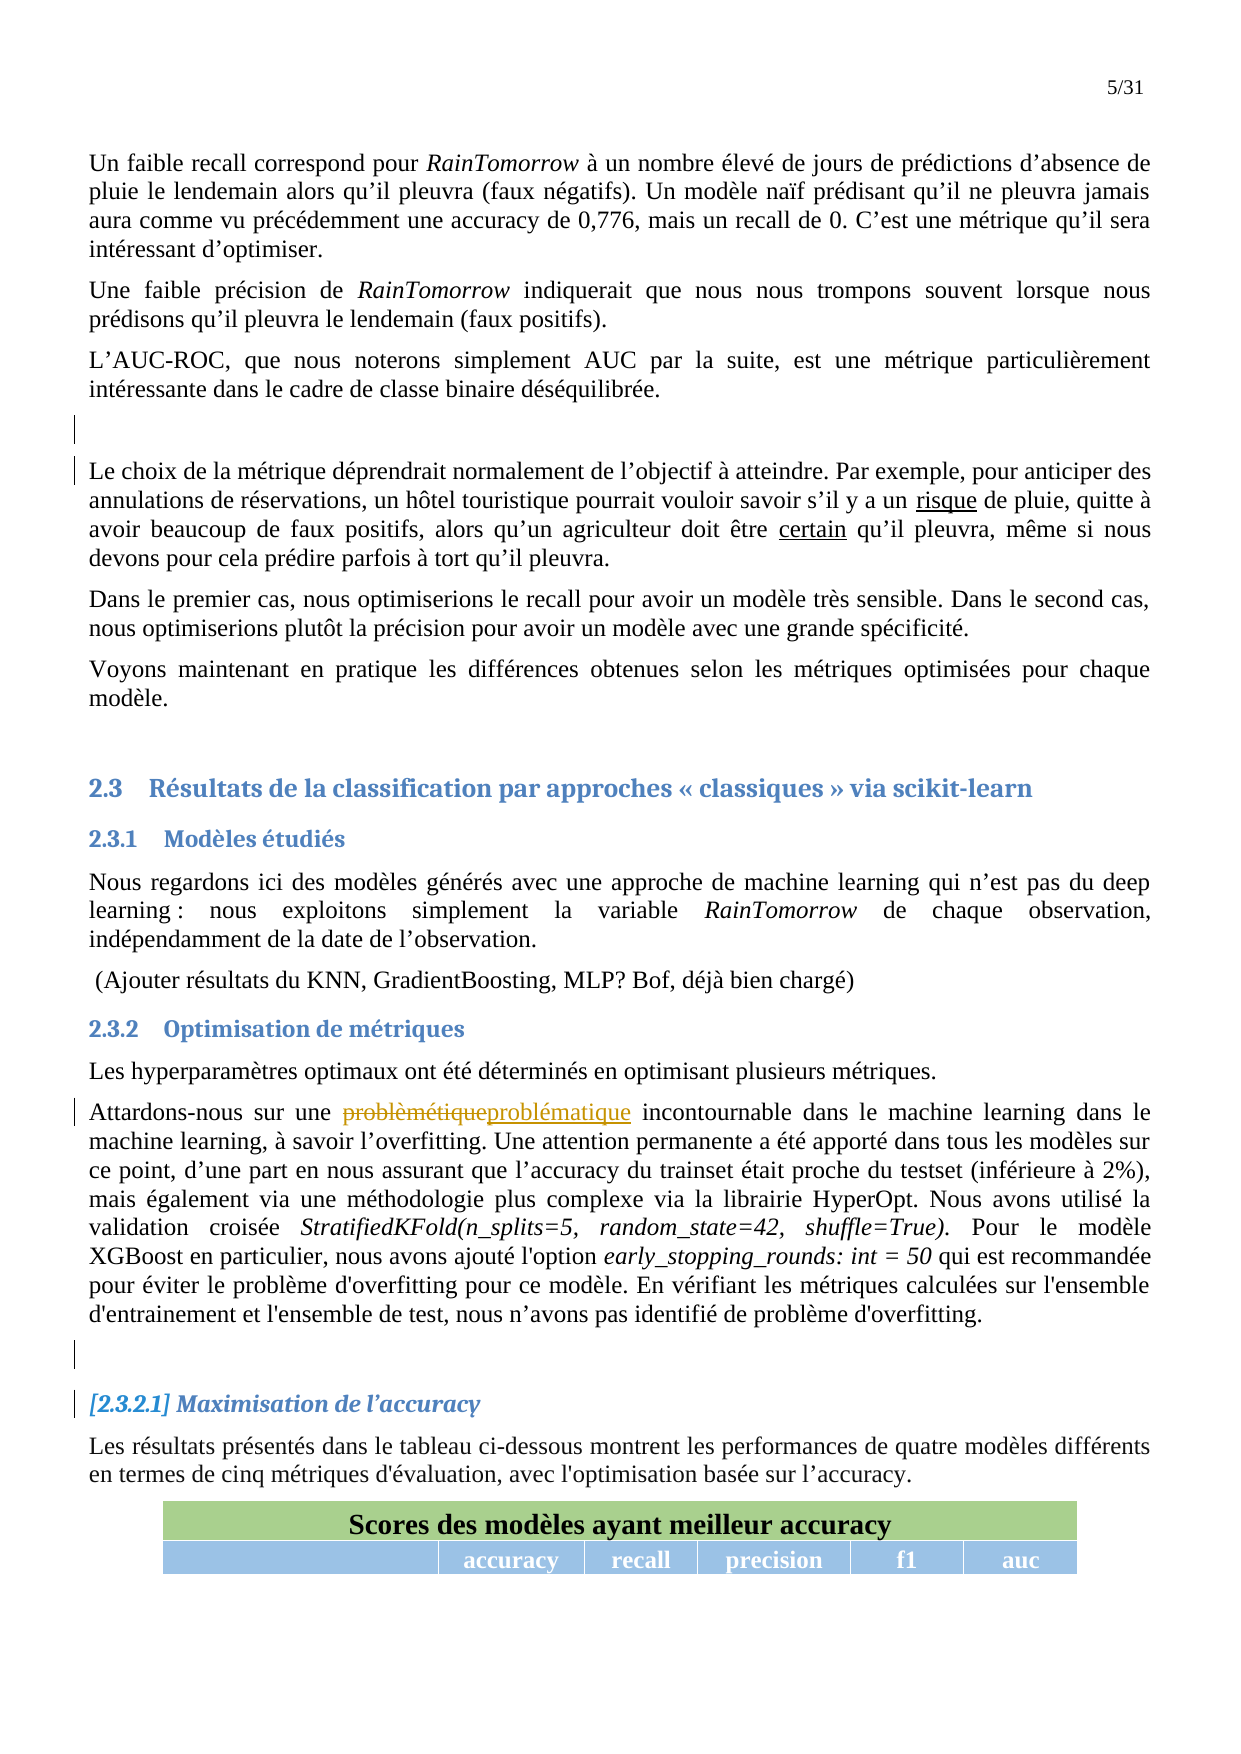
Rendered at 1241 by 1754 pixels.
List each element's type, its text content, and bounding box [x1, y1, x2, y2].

text Dans le premier cas, nous optimiserions le recall pour avoir un modèle très sensible. Dans le second cas, nous optimiserions plutôt la précision pour avoir un modèle avec une grande spécificité. [89, 584, 1152, 641]
table_cell [163, 1541, 438, 1574]
subtitle Modèles étudiés [89, 825, 1152, 854]
table_header Scores des modèles ayant meilleur accuracy [163, 1501, 1077, 1540]
text Le choix de la métrique déprendrait normalement de l’objectif à atteindre. Par exemple, pour anticiper des annulations de réservations, un hôtel touristique pourrait vouloir savoir s’il y a un risque de pluie, quitte à avoir beaucoup de faux positifs, alors qu’un agriculteur doit être certain qu’il pleuvra, même si nous devons pour cela prédire parfois à tort qu’il pleuvra. [89, 456, 1152, 571]
text Les résultats présentés dans le tableau ci-dessous montrent les performances de quatre modèles différents en termes de cinq métriques d'évaluation, avec l'optimisation basée sur l’accuracy. [89, 1431, 1152, 1488]
table_cell accuracy [439, 1541, 584, 1574]
text (Ajouter résultats du KNN, GradientBoosting, MLP? Bof, déjà bien chargé) [89, 965, 1152, 994]
text Un faible recall correspond pour RainTomorrow à un nombre élevé de jours de prédictions d’absence de pluie le lendemain alors qu’il pleuvra (faux négatifs). Un modèle naïf prédisant qu’il ne pleuvra jamais aura comme vu précédemment une accuracy de 0,776, mais un recall de 0. C’est une métrique qu’il sera intéressant d’optimiser. [89, 148, 1152, 263]
table_cell auc [964, 1541, 1077, 1574]
text Voyons maintenant en pratique les différences obtenues selon les métriques optimisées pour chaque modèle. [89, 654, 1152, 711]
text Une faible précision de RainTomorrow indiquerait que nous nous trompons souvent lorsque nous prédisons qu’il pleuvra le lendemain (faux positifs). [89, 275, 1152, 333]
table_cell precision [698, 1541, 850, 1574]
table_cell f1 [851, 1541, 963, 1574]
subtitle Optimisation de métriques [89, 1015, 1152, 1044]
subtitle Résultats de la classification par approches « classiques » via scikit-learn [89, 773, 1152, 804]
text Nous regardons ici des modèles générés avec une approche de machine learning qui n’est pas du deep learning : nous exploitons simplement la variable RainTomorrow de chaque observation, indépendamment de la date de l’observation. [89, 867, 1152, 953]
table_cell recall [585, 1541, 697, 1574]
text Les hyperparamètres optimaux ont été déterminés en optimisant plusieurs métriques. [89, 1056, 1152, 1085]
subtitle Maximisation de l’accuracy [89, 1389, 1152, 1418]
text Attardons-nous sur une incontournable dans le machine learning dans le machine learning, à savoir l’overfitting. Une attention permanente a été apporté dans tous les modèles sur ce point, d’une part en nous assurant que l’accuracy du trainset était proche du testset (inférieure à 2%), mais également via une méthodologie plus complexe via la librairie HyperOpt. Nous avons utilisé la validation croisée StratifiedKFold(n_splits=5, random_state=42, shuffle=True). Pour le modèle XGBoost en particulier, nous avons ajouté l'option early_stopping_rounds: int = 50 qui est recommandée pour éviter le problème d'overfitting pour ce modèle. En vérifiant les métriques calculées sur l'ensemble d'entrainement et l'ensemble de test, nous n’avons pas identifié de problème d'overfitting. [89, 1097, 1152, 1327]
text L’AUC-ROC, que nous noterons simplement AUC par la suite, est une métrique particulièrement intéressante dans le cadre de classe binaire déséquilibrée. [89, 345, 1152, 403]
